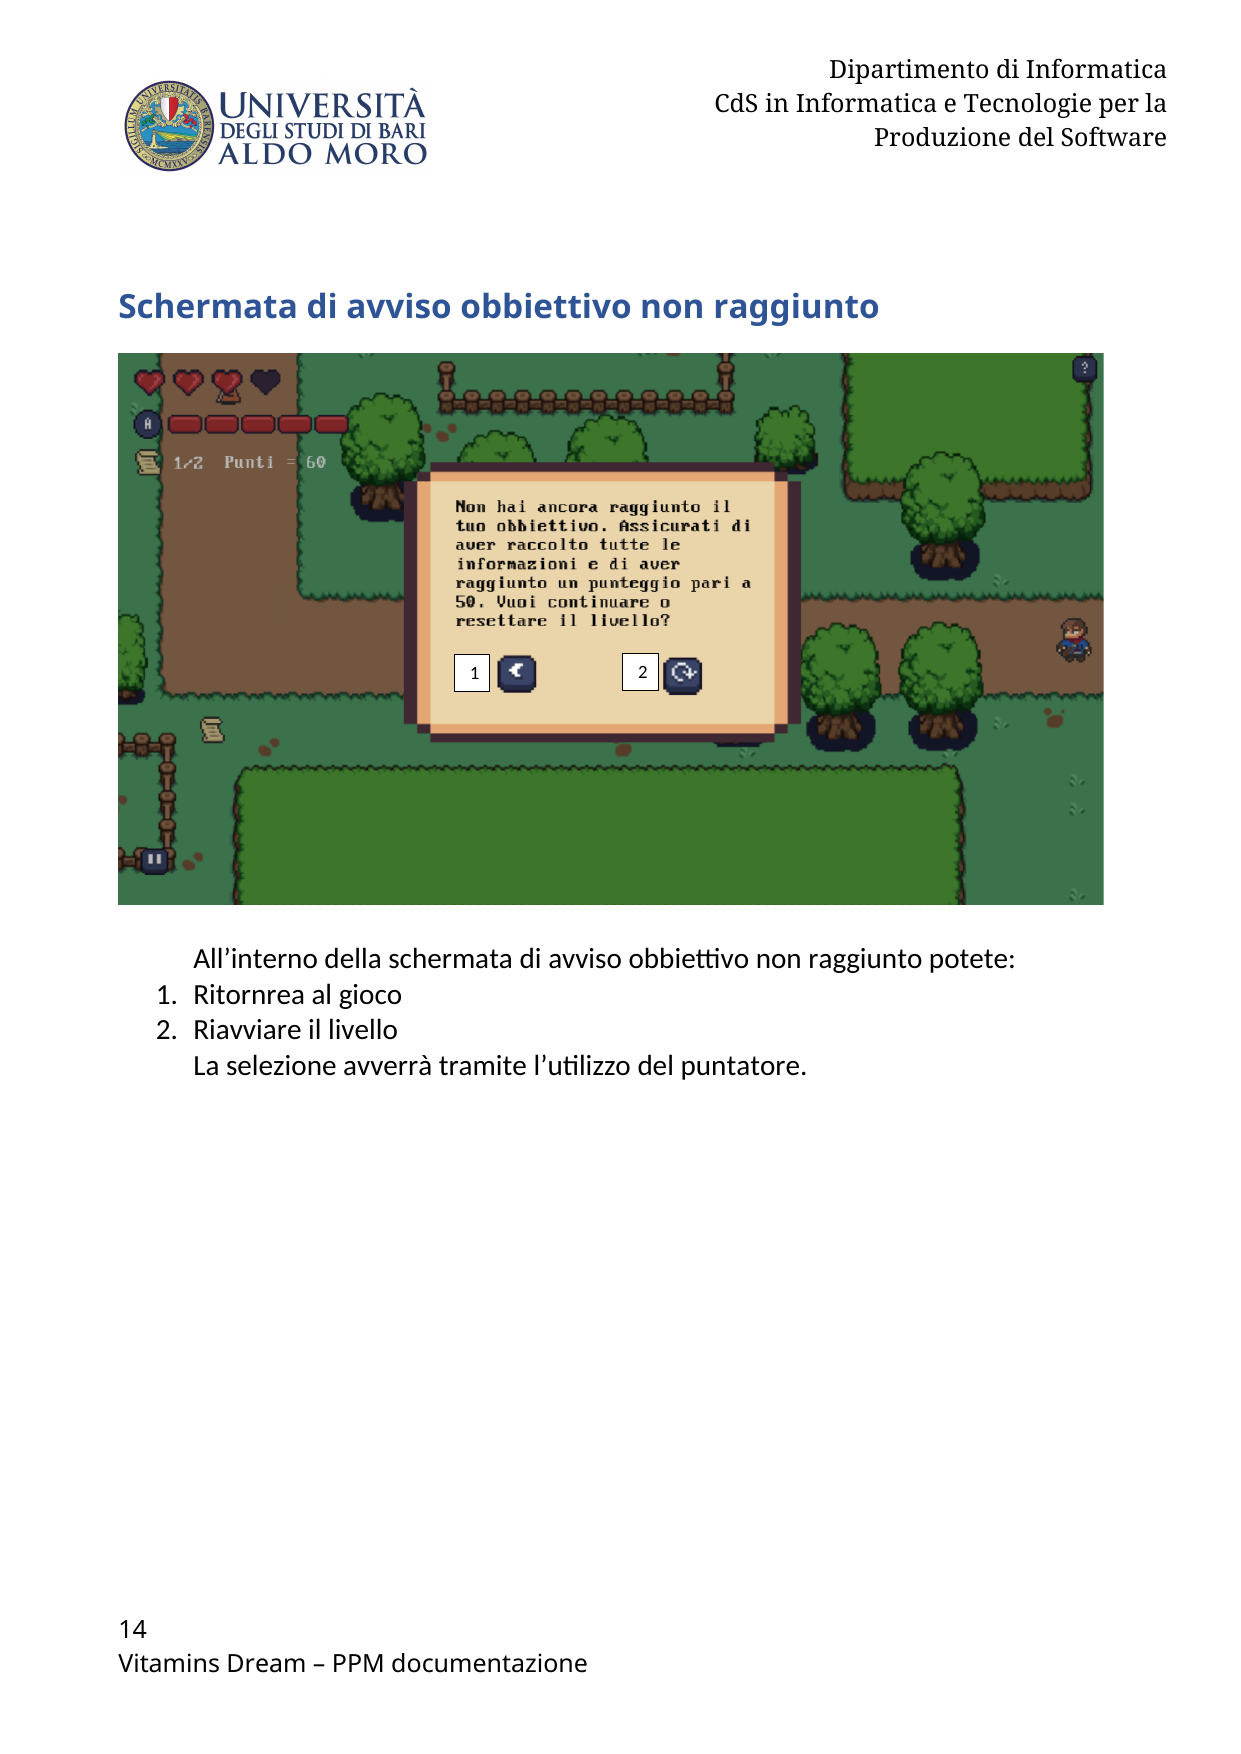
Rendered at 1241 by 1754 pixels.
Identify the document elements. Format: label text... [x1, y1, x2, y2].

list La selezione avverrà tramite l’utilizzo del puntatore. [193, 1047, 1122, 1083]
subtitle Schermata di avviso obbiettivo non raggiunto [118, 283, 1122, 328]
picture [118, 353, 1104, 905]
list Ritornrea al gioco [156, 976, 1122, 1011]
picture [118, 73, 433, 179]
list Riavviare il livello [156, 1011, 1122, 1047]
list All’interno della schermata di avviso obbiettivo non raggiunto potete: [193, 940, 1122, 976]
